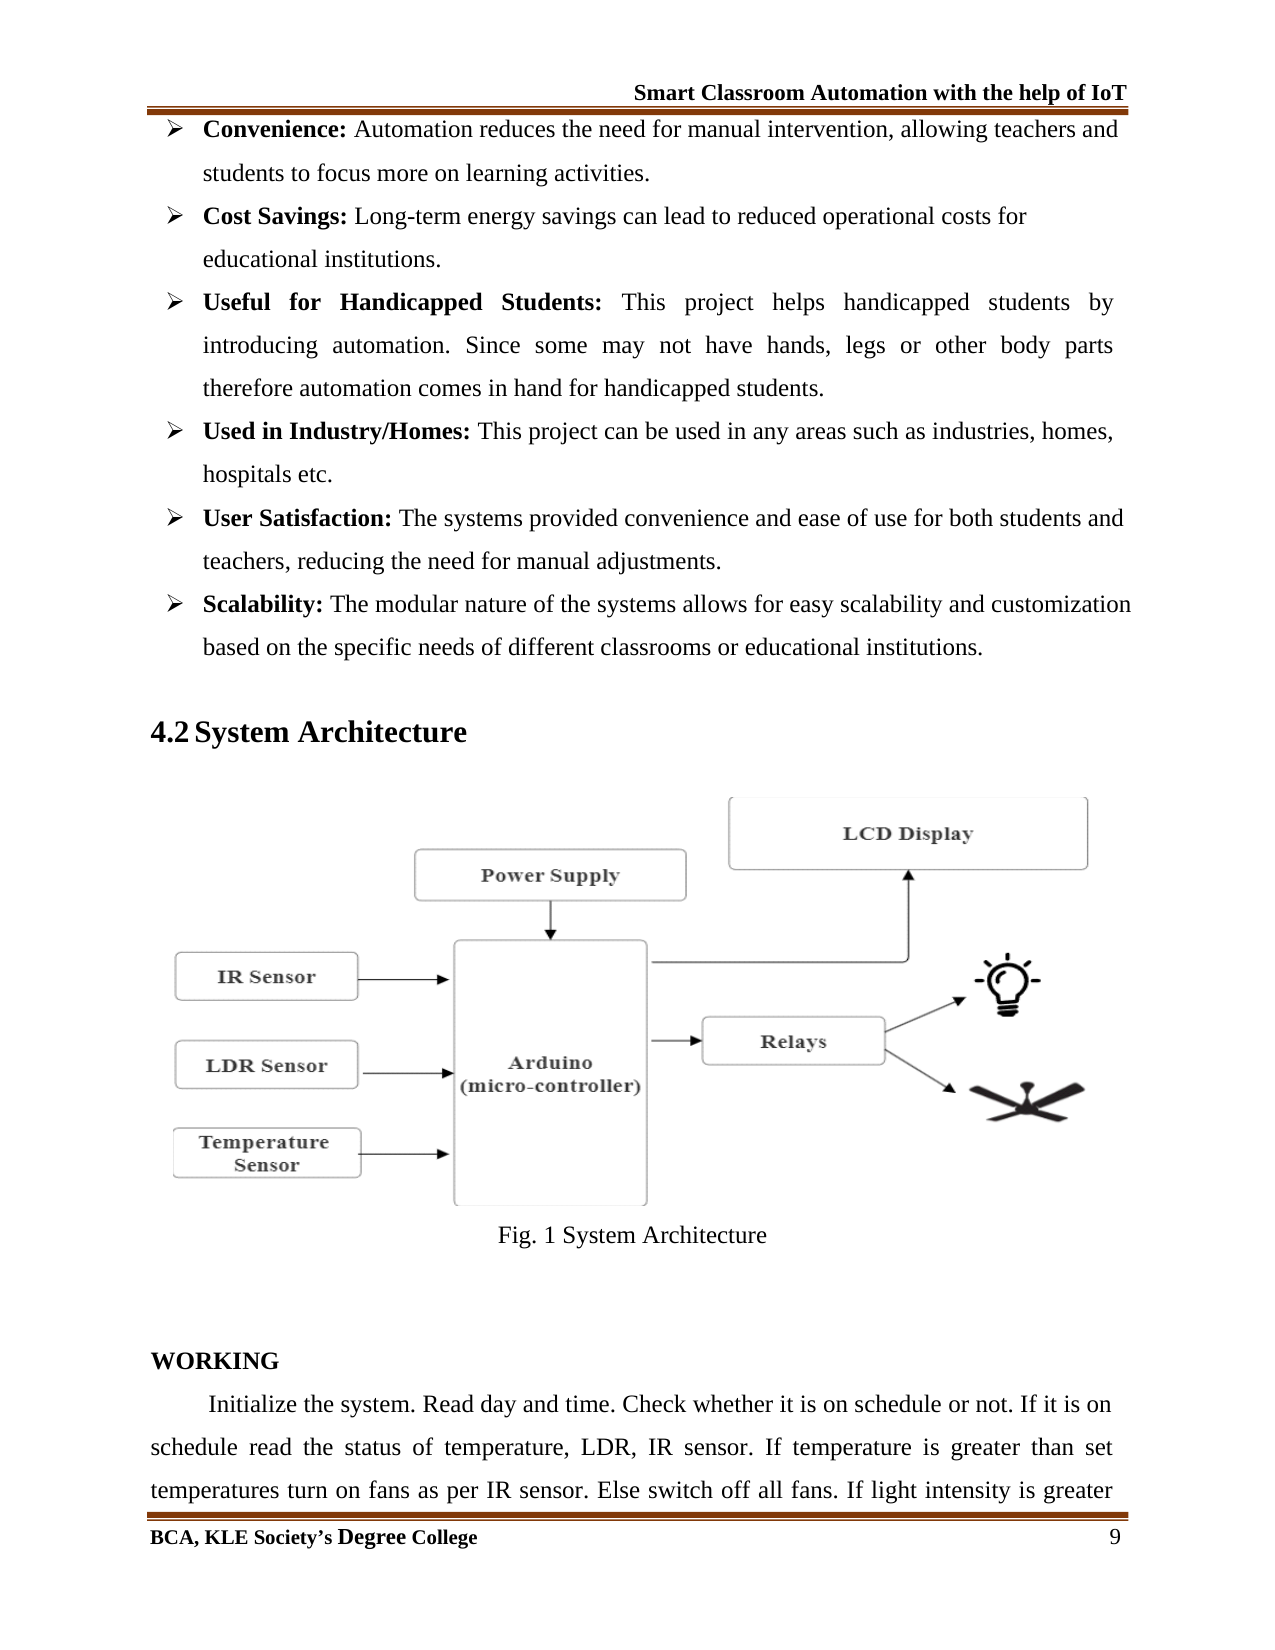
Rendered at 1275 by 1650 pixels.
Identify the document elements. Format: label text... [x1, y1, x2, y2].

text WORKING [150, 1346, 1114, 1375]
picture [173, 797, 1092, 1206]
list Cost Savings: Long-term energy savings can lead to reduced operational costs for educational institutions. [165, 201, 1144, 273]
list Scalability: The modular nature of the systems allows for easy scalability and customization based on the specific needs of different classrooms or educational institutions. [165, 589, 1144, 661]
list Convenience: Automation reduces the need for manual intervention, allowing teachers and students to focus more on learning activities. [165, 114, 1144, 186]
list User Satisfaction: The systems provided convenience and ease of use for both students and teachers, reducing the need for manual adjustments. [165, 503, 1144, 574]
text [150, 1389, 1114, 1504]
list System Architecture [150, 713, 1144, 749]
list Fig. 1 System Architecture [150, 1220, 1114, 1249]
list Useful for Handicapped Students: This project helps handicapped students by introducing automation. Since some may not have hands, legs or other body parts therefore automation comes in hand for handicapped students. [165, 287, 1114, 402]
list Used in Industry/Homes: This project can be used in any areas such as industries, homes, hospitals etc. [165, 416, 1114, 488]
